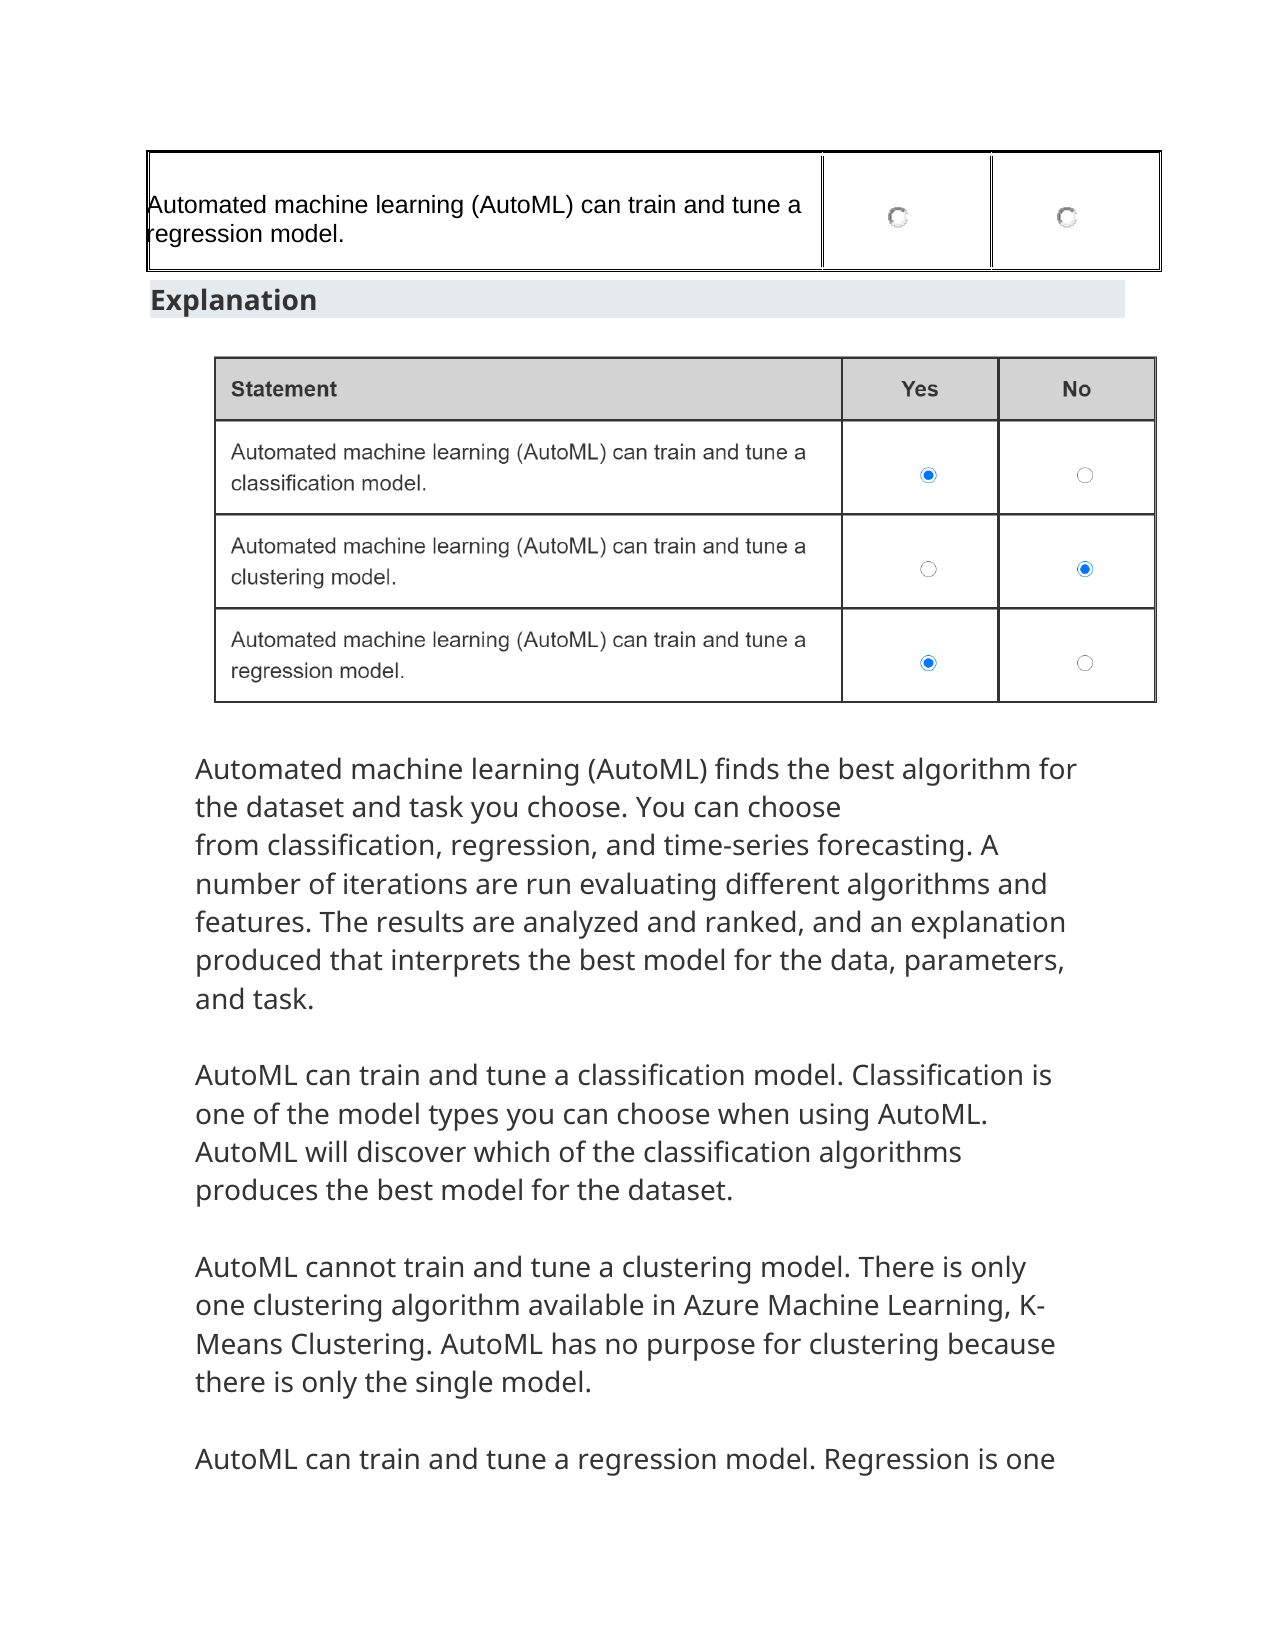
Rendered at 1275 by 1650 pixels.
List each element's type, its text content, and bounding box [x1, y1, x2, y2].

table_cell [823, 153, 991, 269]
table_cell Automated machine learning (AutoML) can train and tune a regression model. [150, 153, 822, 269]
table_cell [991, 153, 1159, 269]
picture [194, 347, 1170, 720]
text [195, 749, 1080, 1477]
text Explanation [150, 280, 1125, 318]
